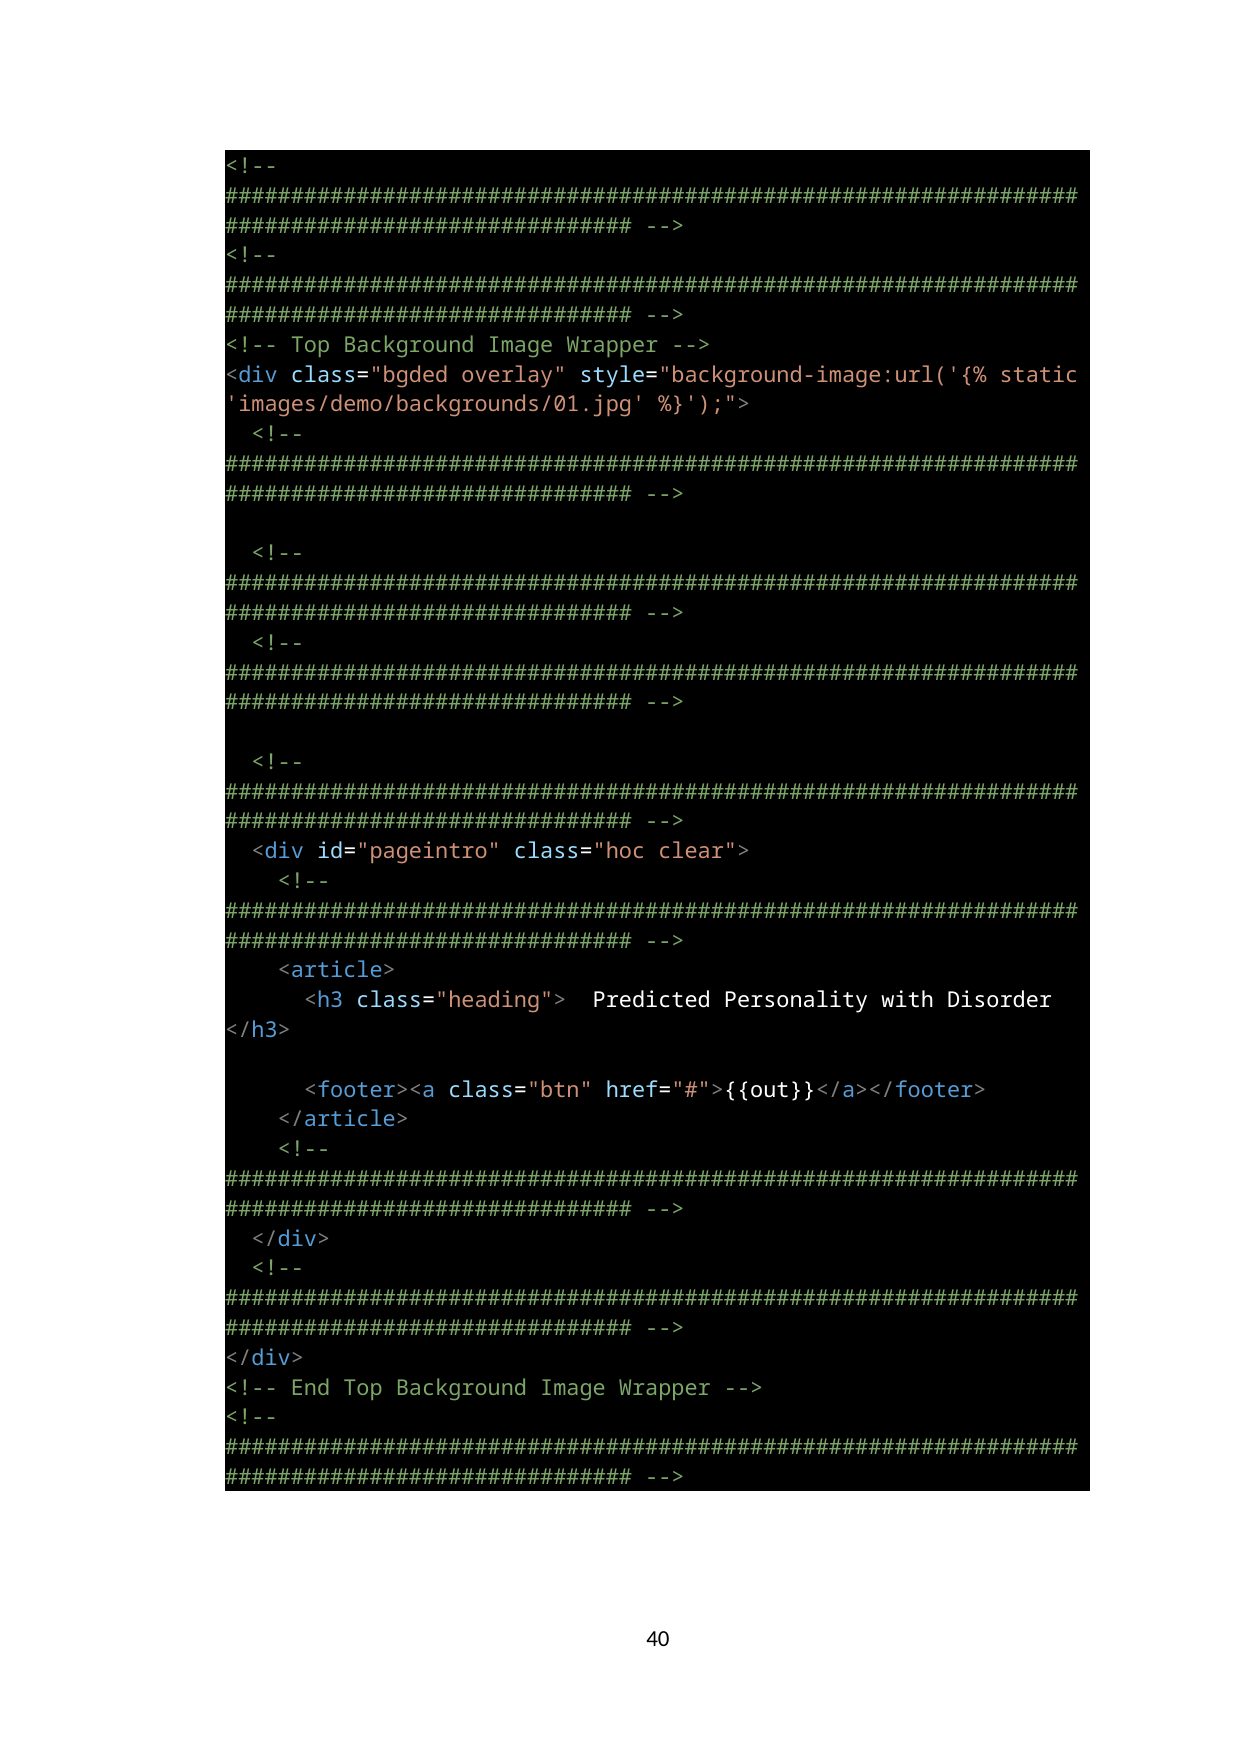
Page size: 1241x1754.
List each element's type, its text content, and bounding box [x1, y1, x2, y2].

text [225, 150, 1090, 239]
text <footer><a class="btn" href="#">{{out}}</a></footer> [225, 1073, 1090, 1103]
text </div> [225, 1342, 1090, 1371]
text <!-- ################################################################################################ --> [225, 1133, 1090, 1222]
text <article> [225, 954, 1090, 984]
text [225, 1401, 1090, 1491]
text <div class="bgded overlay" style="background-image:url('{% static 'images/demo/backgrounds/01.jpg' %}');"> [225, 358, 1090, 418]
text <!-- ################################################################################################ --> [225, 627, 1090, 716]
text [225, 239, 1090, 329]
text <!-- ################################################################################################ --> [225, 537, 1090, 627]
text </article> [225, 1103, 1090, 1133]
text </div> [225, 1222, 1090, 1252]
text <h3 class="heading"> Predicted Personality with Disorder </h3> [225, 984, 1090, 1044]
text <!-- End Top Background Image Wrapper --> [225, 1371, 1090, 1401]
text <!-- ################################################################################################ --> [225, 746, 1090, 835]
text <div id="pageintro" class="hoc clear"> [225, 835, 1090, 865]
text <!-- ################################################################################################ --> [225, 1252, 1090, 1342]
text <!-- Top Background Image Wrapper --> [225, 329, 1090, 358]
text <!-- ################################################################################################ --> [225, 418, 1090, 507]
text <!-- ################################################################################################ --> [225, 865, 1090, 954]
